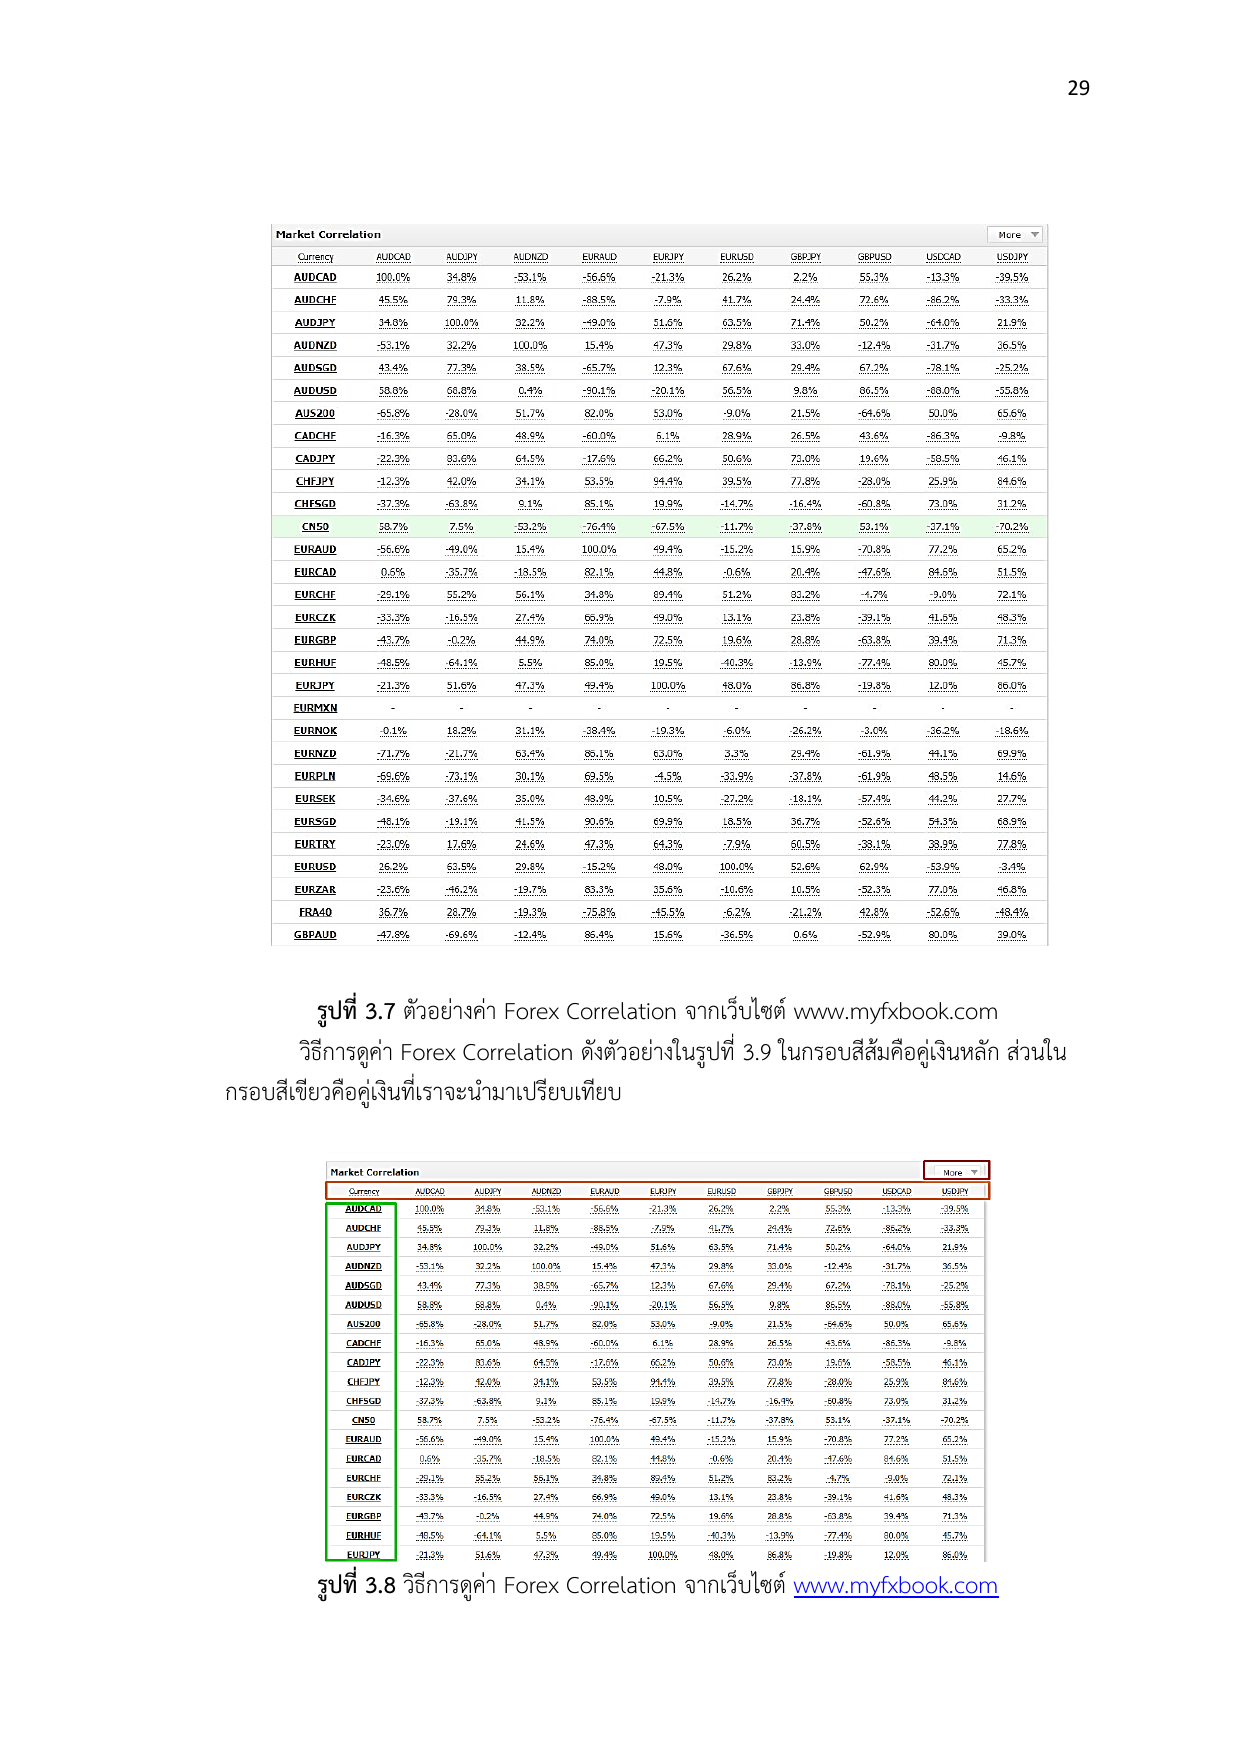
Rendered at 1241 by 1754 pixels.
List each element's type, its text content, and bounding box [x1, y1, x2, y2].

text รูปที่ 3.8 วิธีการดูค่า Forex Correlation จากเว็บไซต์ www.myfxbook.com [225, 1564, 1090, 1602]
picture [278, 1152, 1037, 1562]
text วิธีการดูค่า Forex Correlation ดังตัวอย่างในรูปที่ 3.9 ในกรอบสีส้มคือคู่เงินหลัก ส่วนในกรอบสีเขียวคือคู่เงินที่เราจะนำมาเปรียบเทียบ [225, 1031, 1090, 1109]
text รูปที่ 3.7 ตัวอย่างค่า Forex Correlation จากเว็บไซต์ www.myfxbook.com [225, 990, 1090, 1028]
picture [266, 224, 1049, 946]
